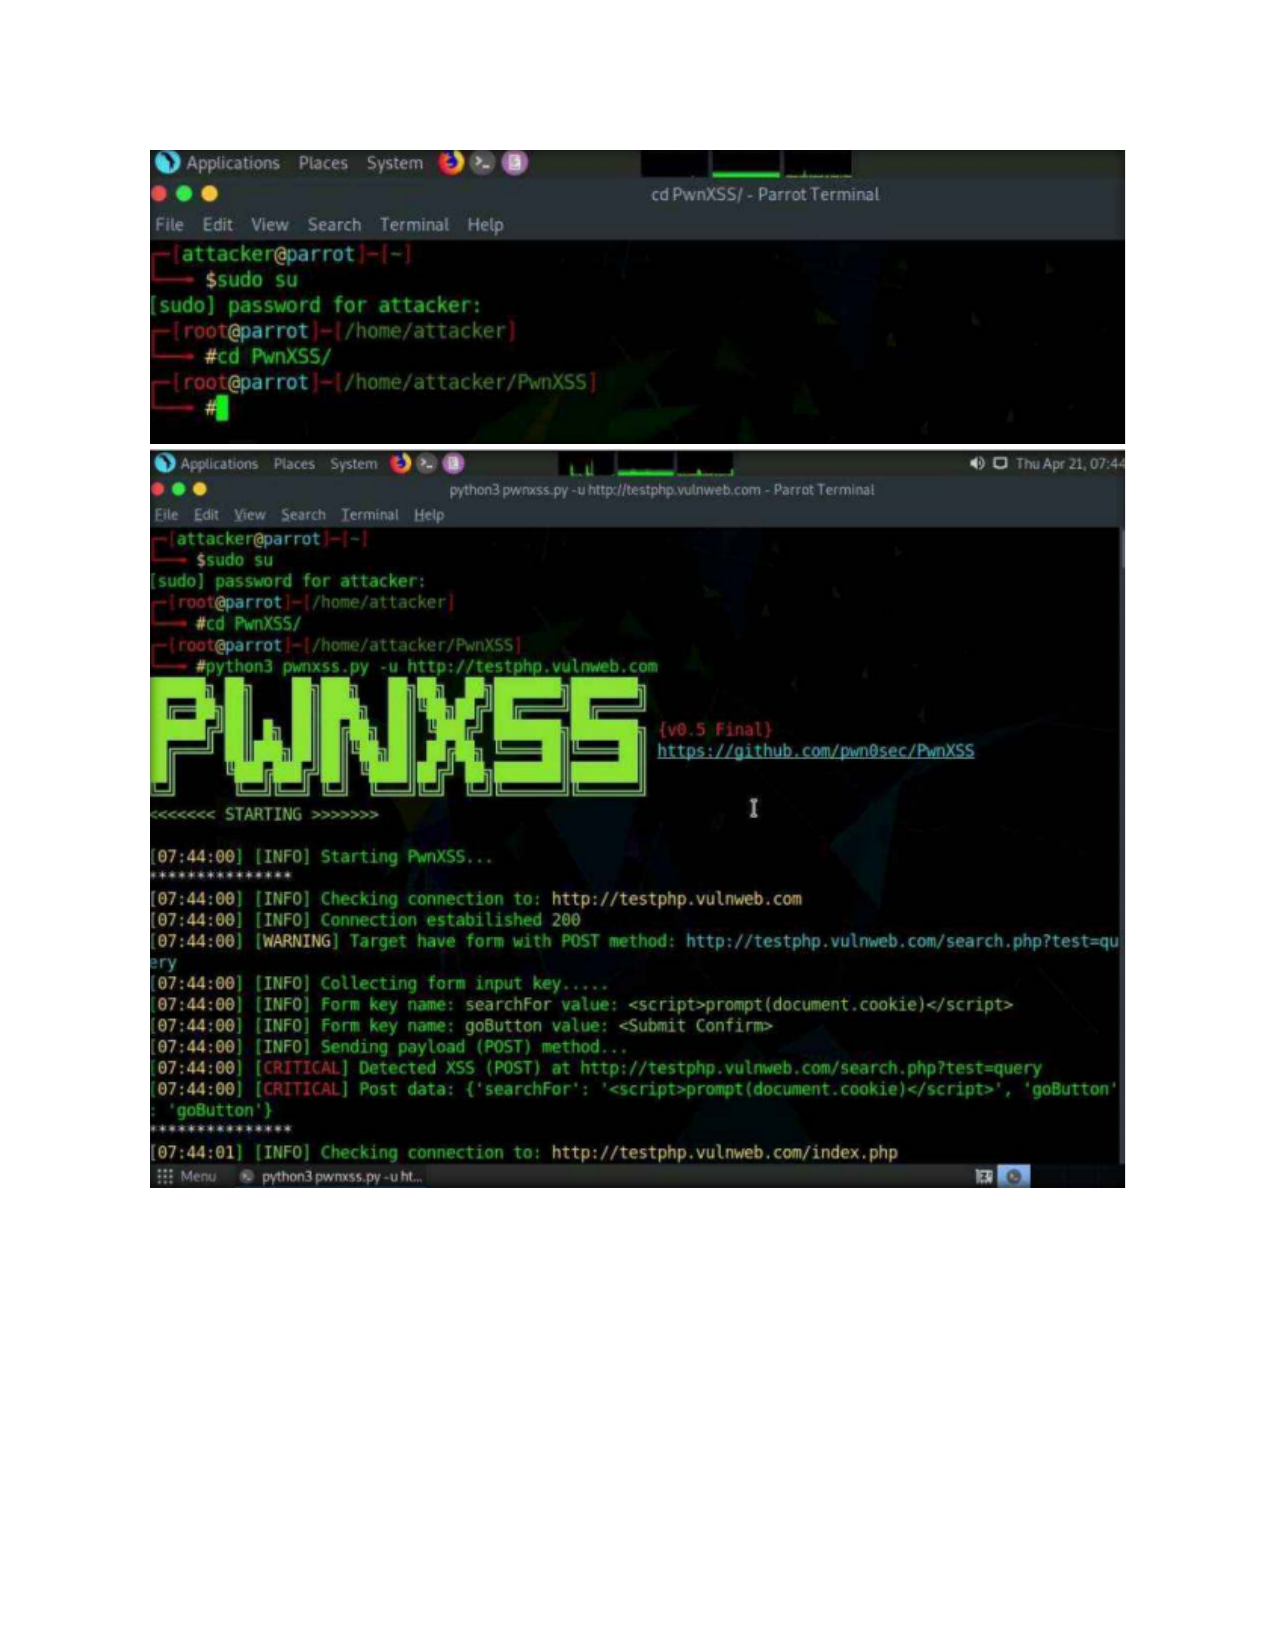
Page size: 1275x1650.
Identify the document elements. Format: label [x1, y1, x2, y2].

picture [150, 150, 1125, 444]
picture [150, 448, 1125, 1188]
